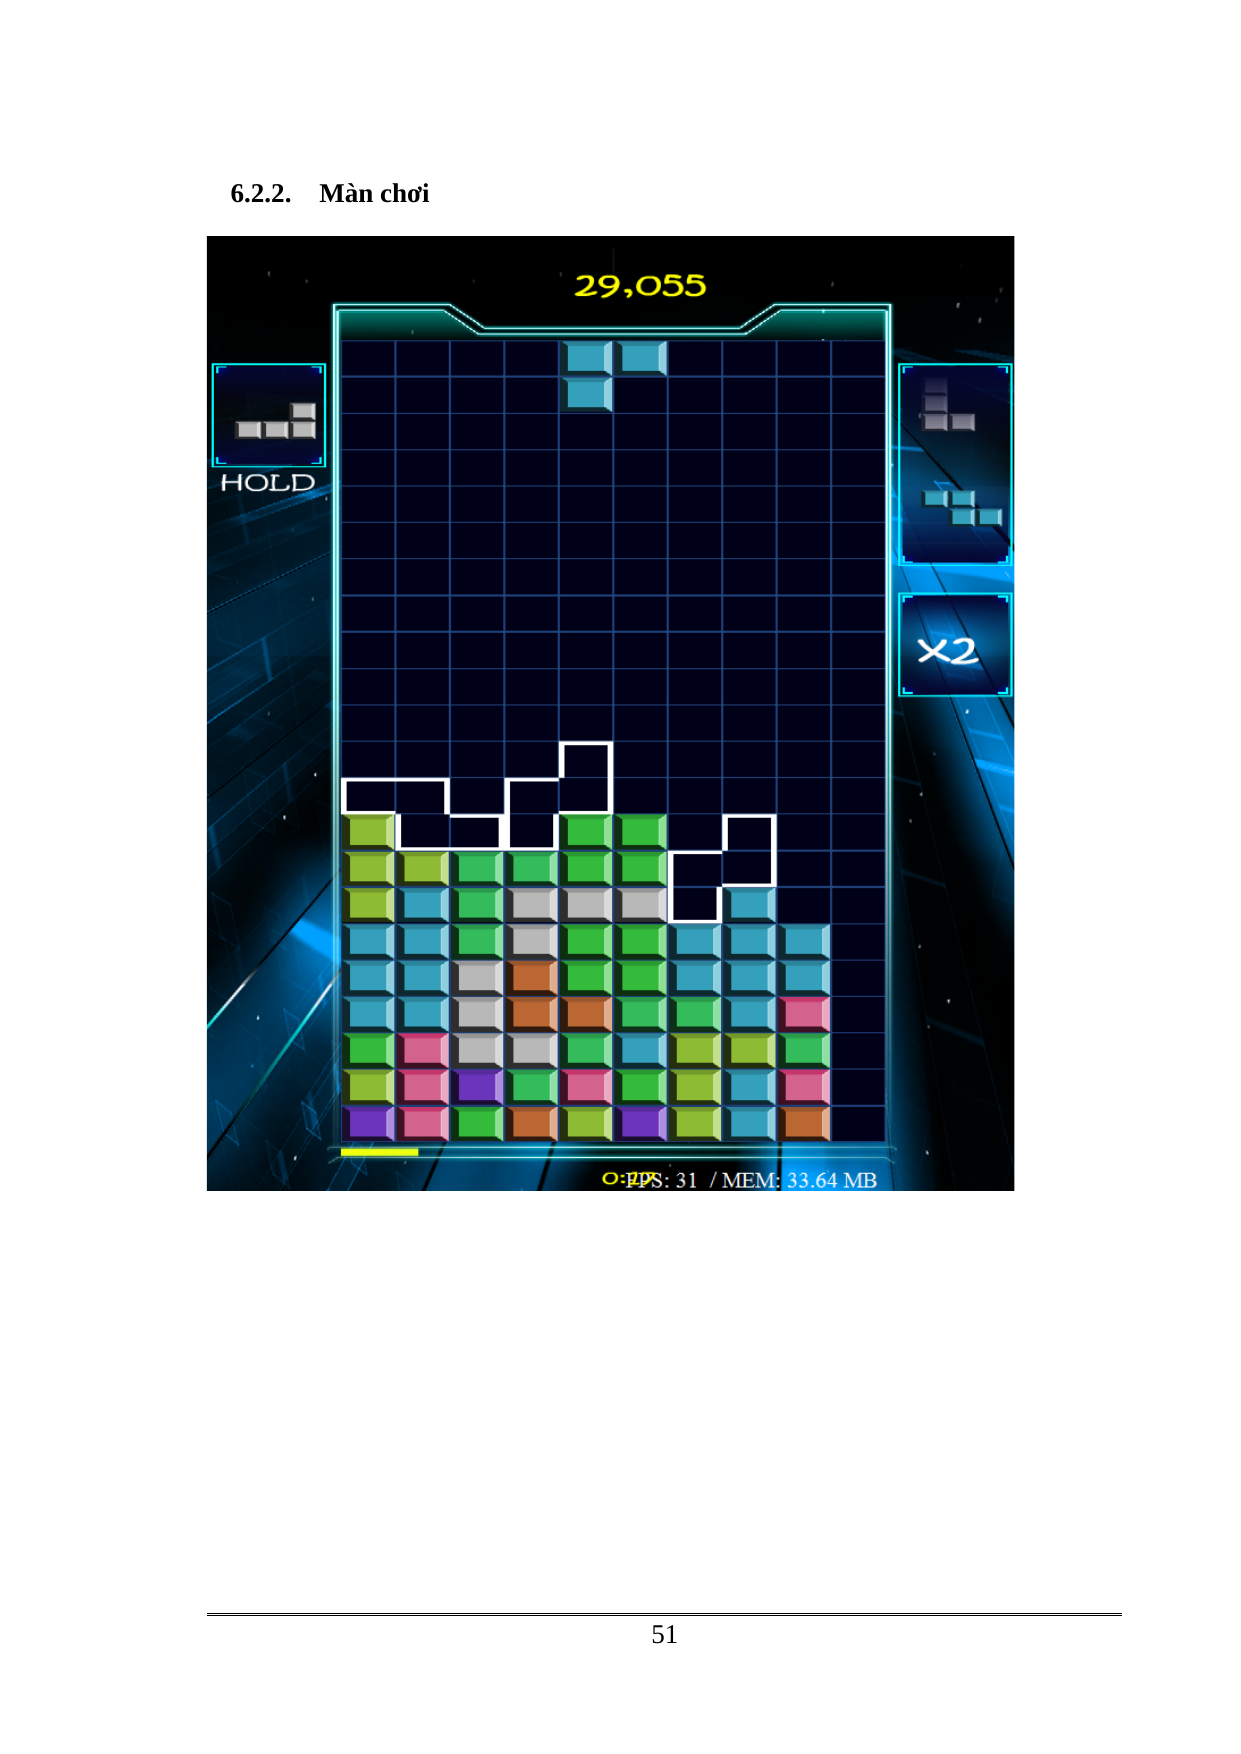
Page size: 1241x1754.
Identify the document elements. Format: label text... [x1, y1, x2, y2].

picture [206, 236, 1015, 1191]
subtitle Màn chơi [230, 177, 1122, 208]
